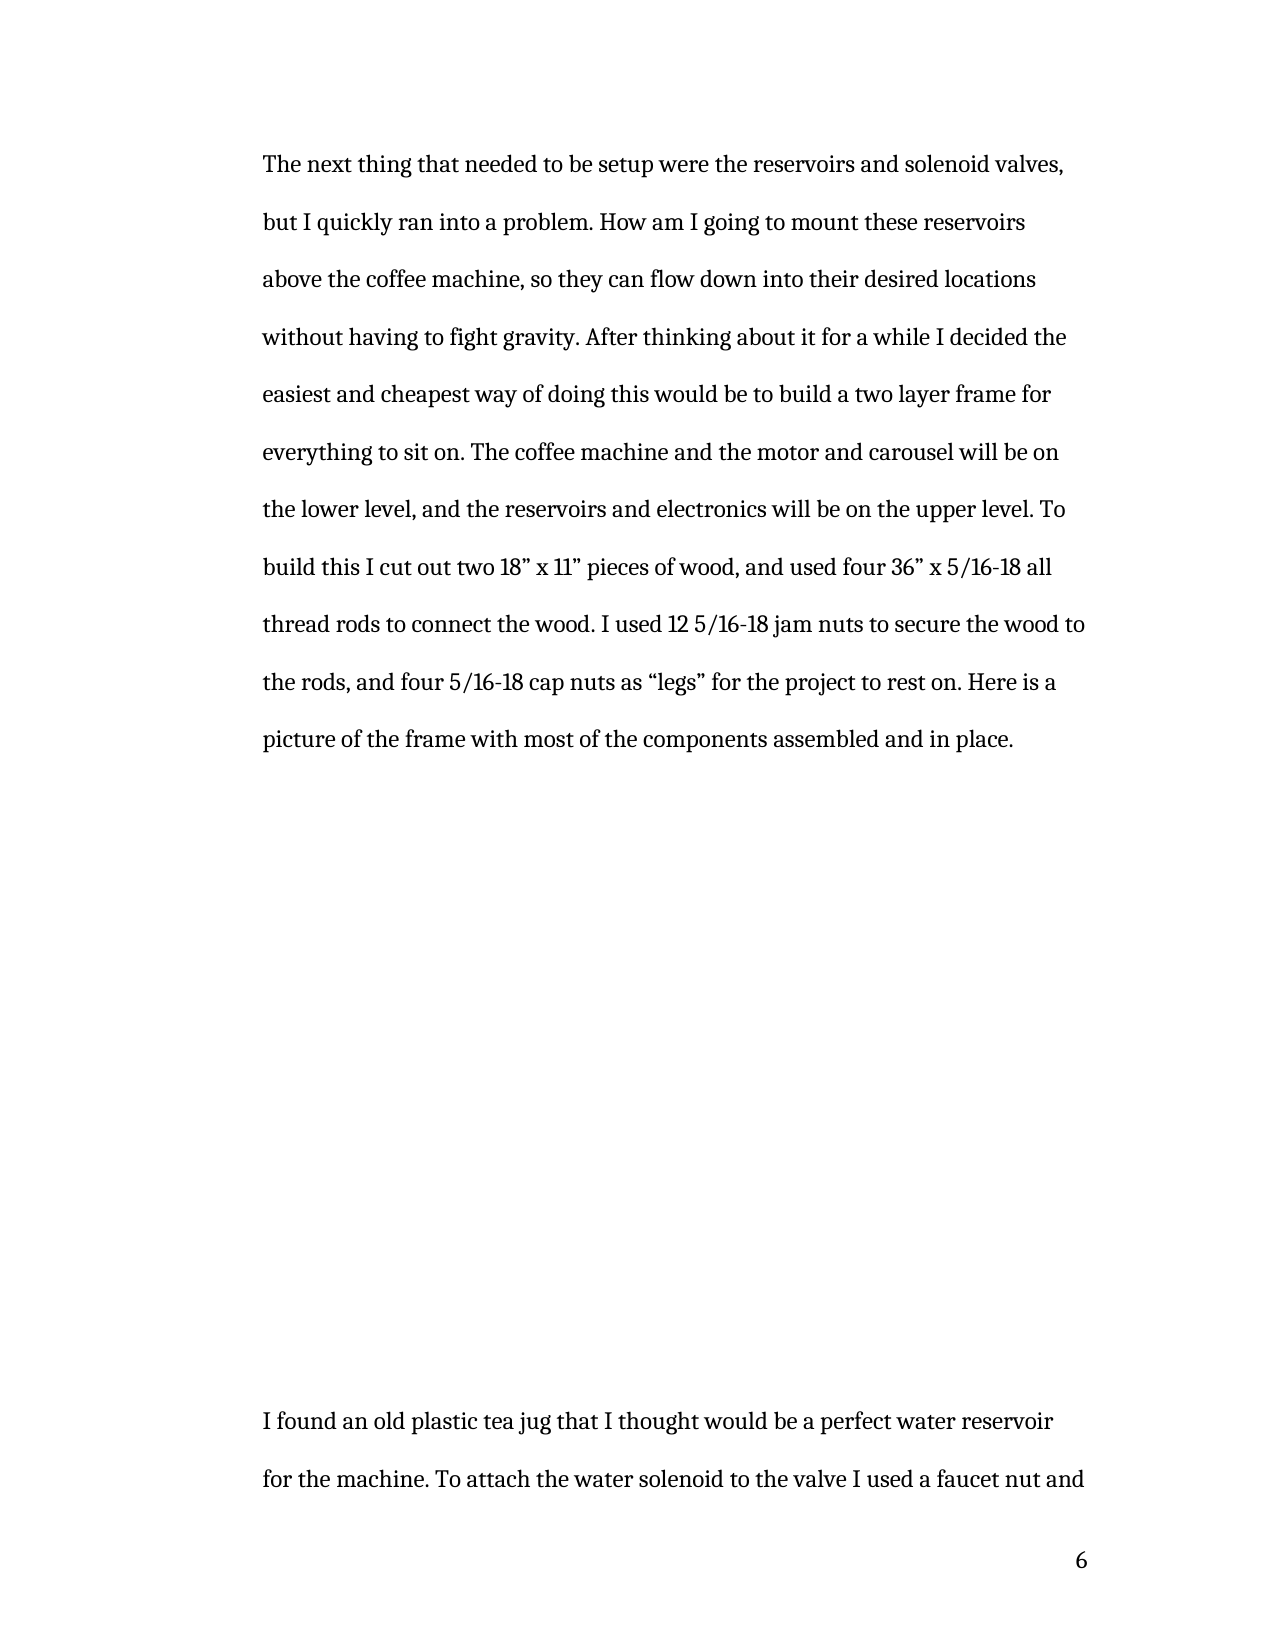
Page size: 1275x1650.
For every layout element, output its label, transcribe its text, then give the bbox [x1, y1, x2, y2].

list The next thing that needed to be setup were the reservoirs and solenoid valves, but I quickly ran into a problem. How am I going to mount these reservoirs above the coffee machine, so they can flow down into their desired locations without having to fight gravity. After thinking about it for a while I decided the easiest and cheapest way of doing this would be to build a two layer frame for everything to sit on. The coffee machine and the motor and carousel will be on the lower level, and the reservoirs and electronics will be on the upper level. To build this I cut out two 18” x 11” pieces of wood, and used four 36” x 5/16-18 all thread rods to connect the wood. I used 12 5/16-18 jam nuts to secure the wood to the rods, and four 5/16-18 cap nuts as “legs” for the project to rest on. Here is a picture of the frame with most of the components assembled and in place. [262, 150, 1087, 754]
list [262, 782, 1087, 1493]
